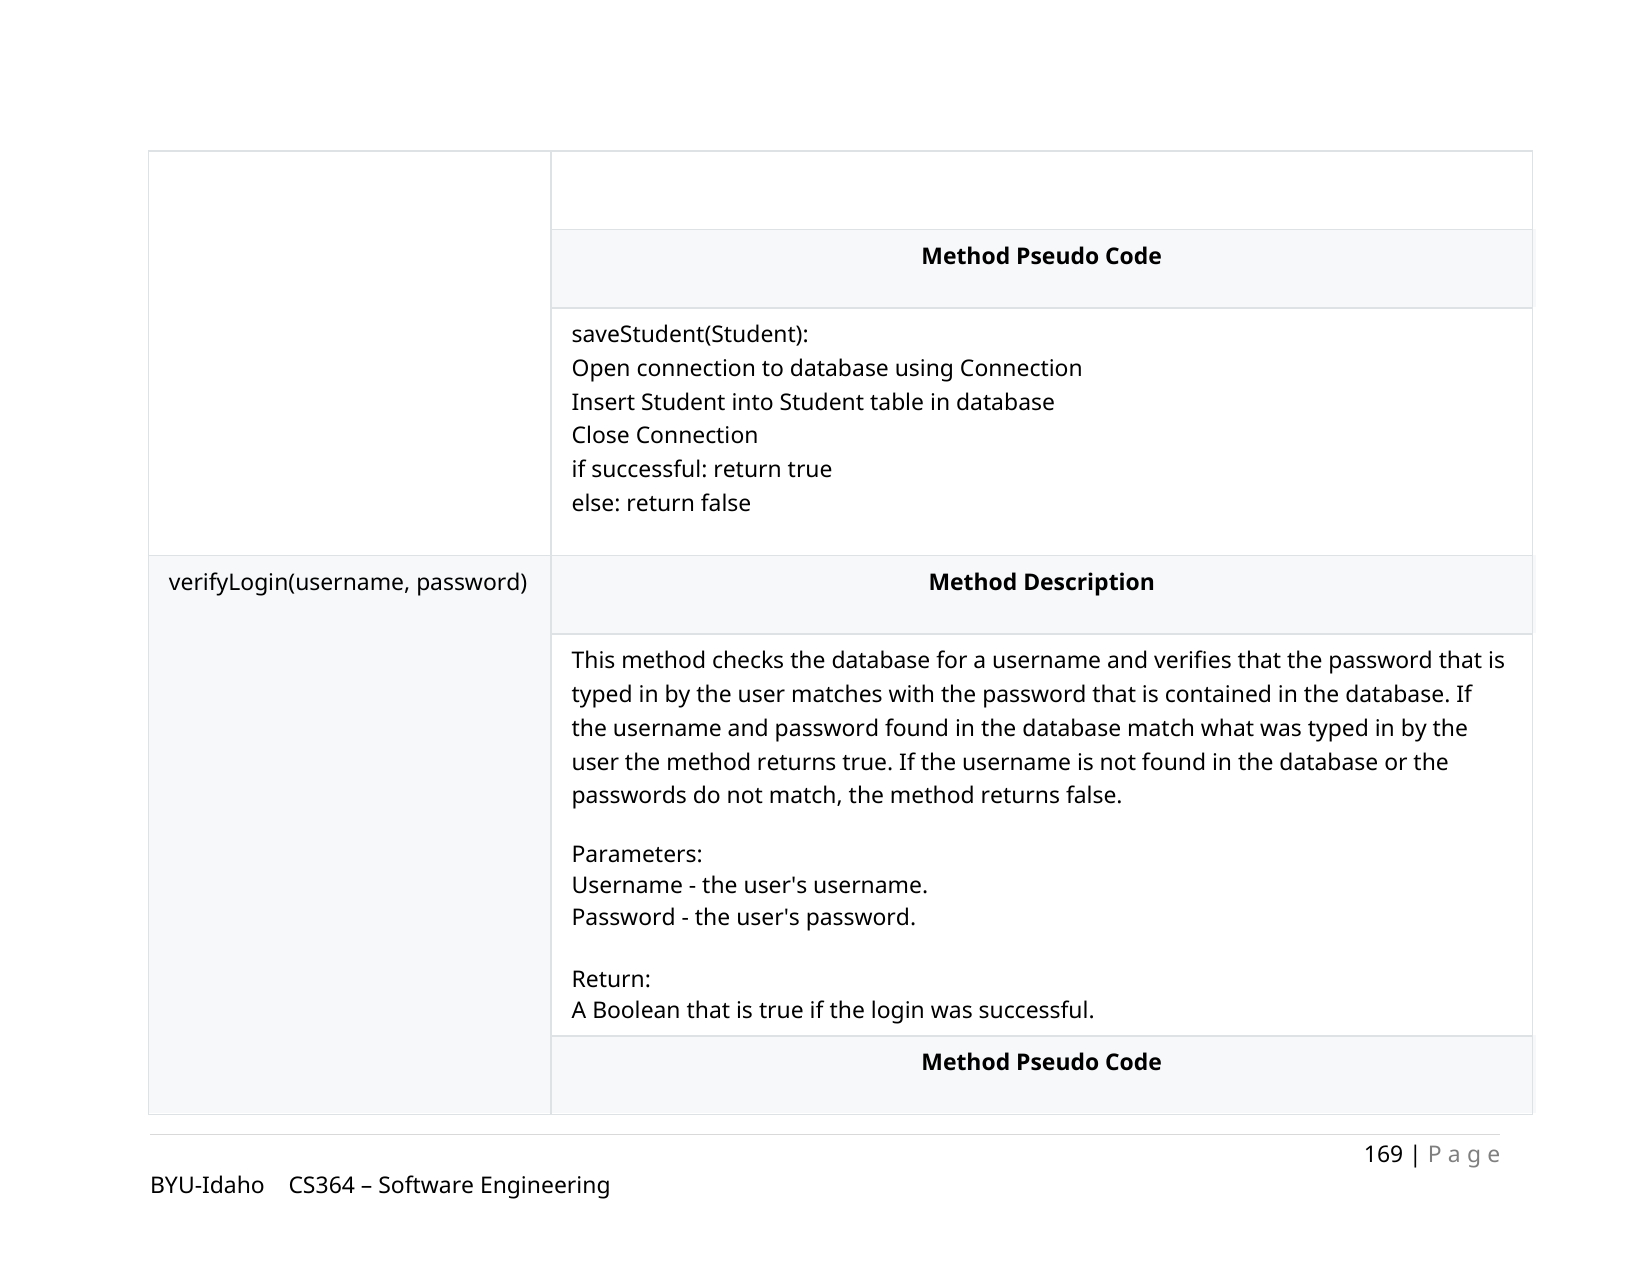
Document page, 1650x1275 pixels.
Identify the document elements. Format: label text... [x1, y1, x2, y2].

table_cell Method Pseudo Code [552, 230, 1532, 307]
table_cell Method Description [552, 556, 1532, 633]
table_cell verifyLogin(username, password) [149, 556, 550, 1113]
table_cell saveStudent(Student): Open connection to database using Connection Insert Student into Student table in database Close Connection if successful: return true else: return false [552, 309, 1532, 555]
table_cell Method Pseudo Code [552, 1037, 1532, 1113]
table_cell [552, 152, 1532, 229]
table_cell This method checks the database for a username and verifies that the password that is typed in by the user matches with the password that is contained in the database. If the username and password found in the database match what was typed in by the user the method returns true. If the username is not found in the database or the passwords do not match, the method returns false. Parameters: Username - the user's username. Password - the user's password. Return: A Boolean that is true if the login was successful. [552, 635, 1532, 1035]
